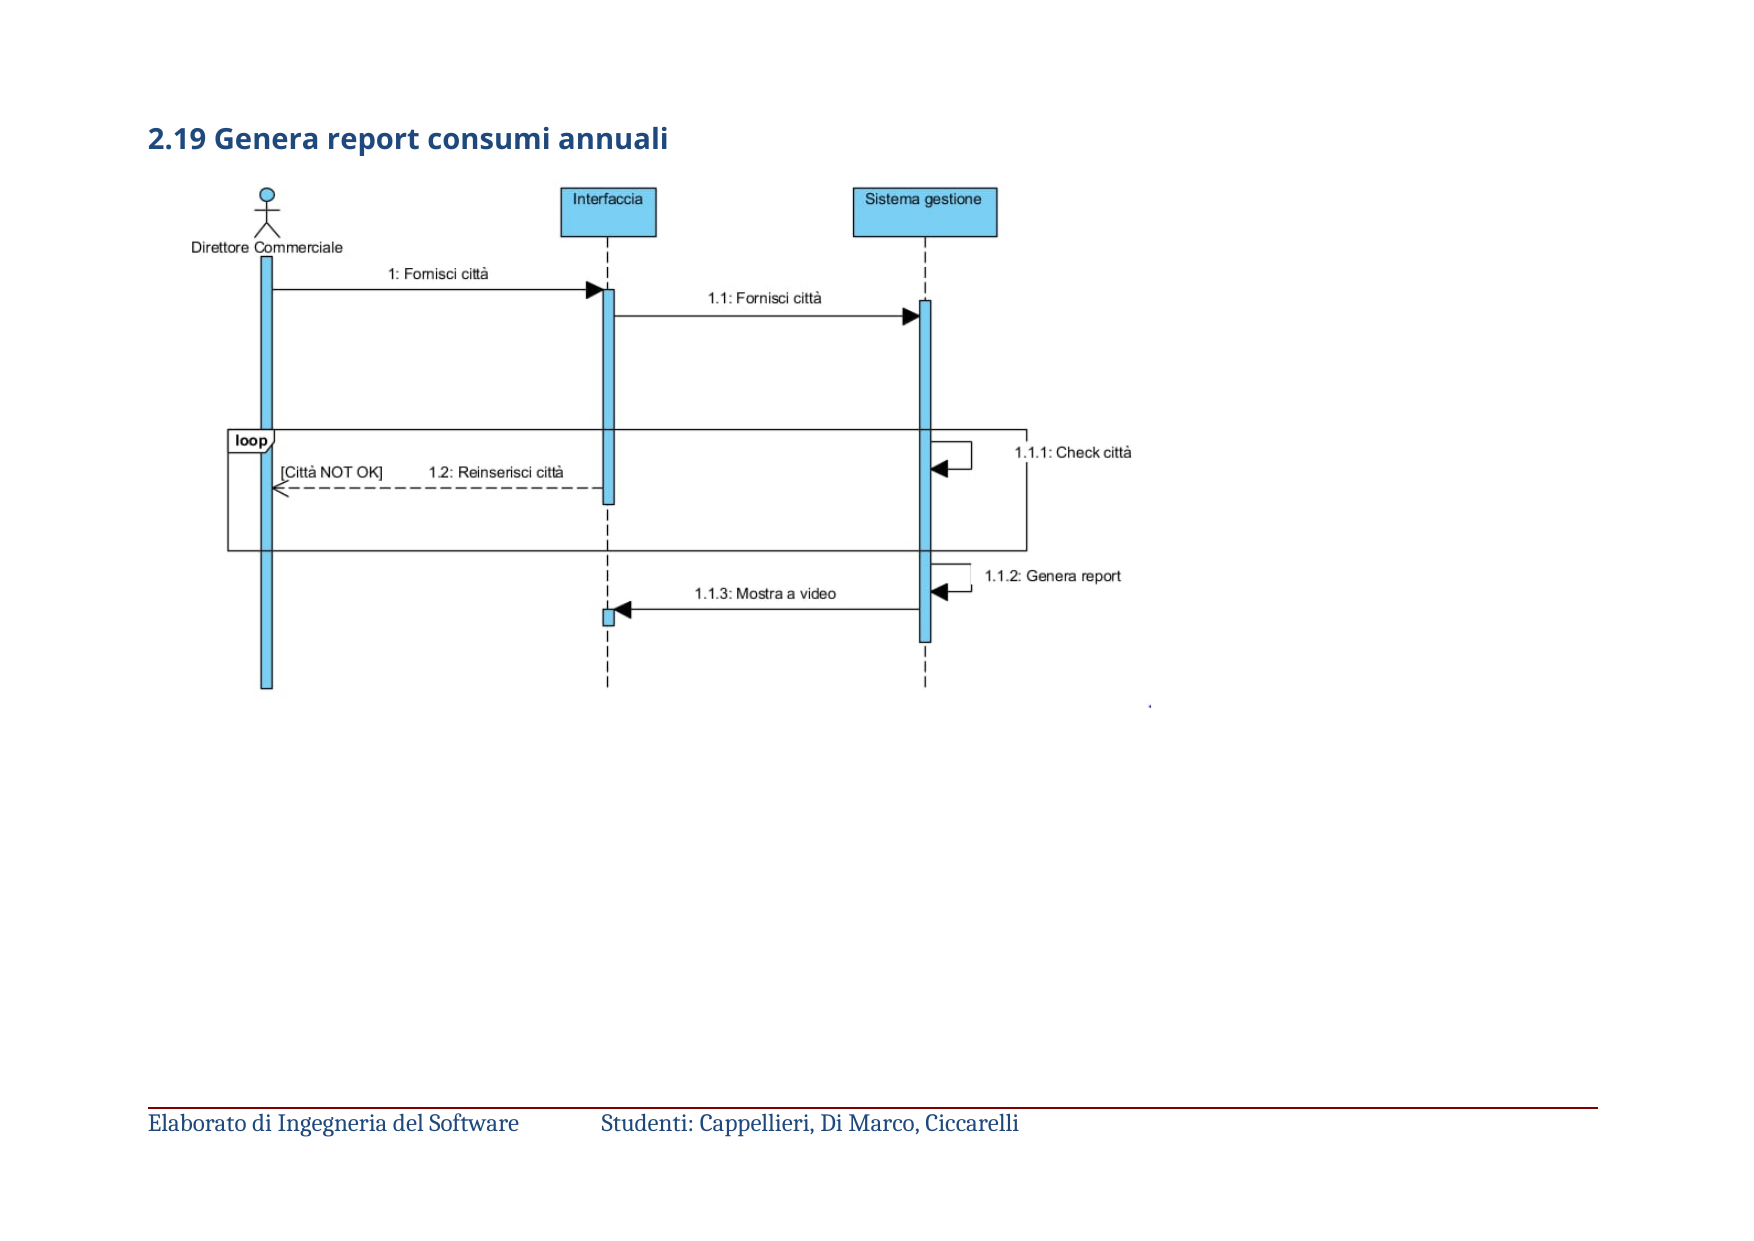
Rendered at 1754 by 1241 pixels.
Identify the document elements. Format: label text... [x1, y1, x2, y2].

picture [147, 170, 1152, 708]
subtitle Genera report consumi annuali [148, 118, 1636, 158]
